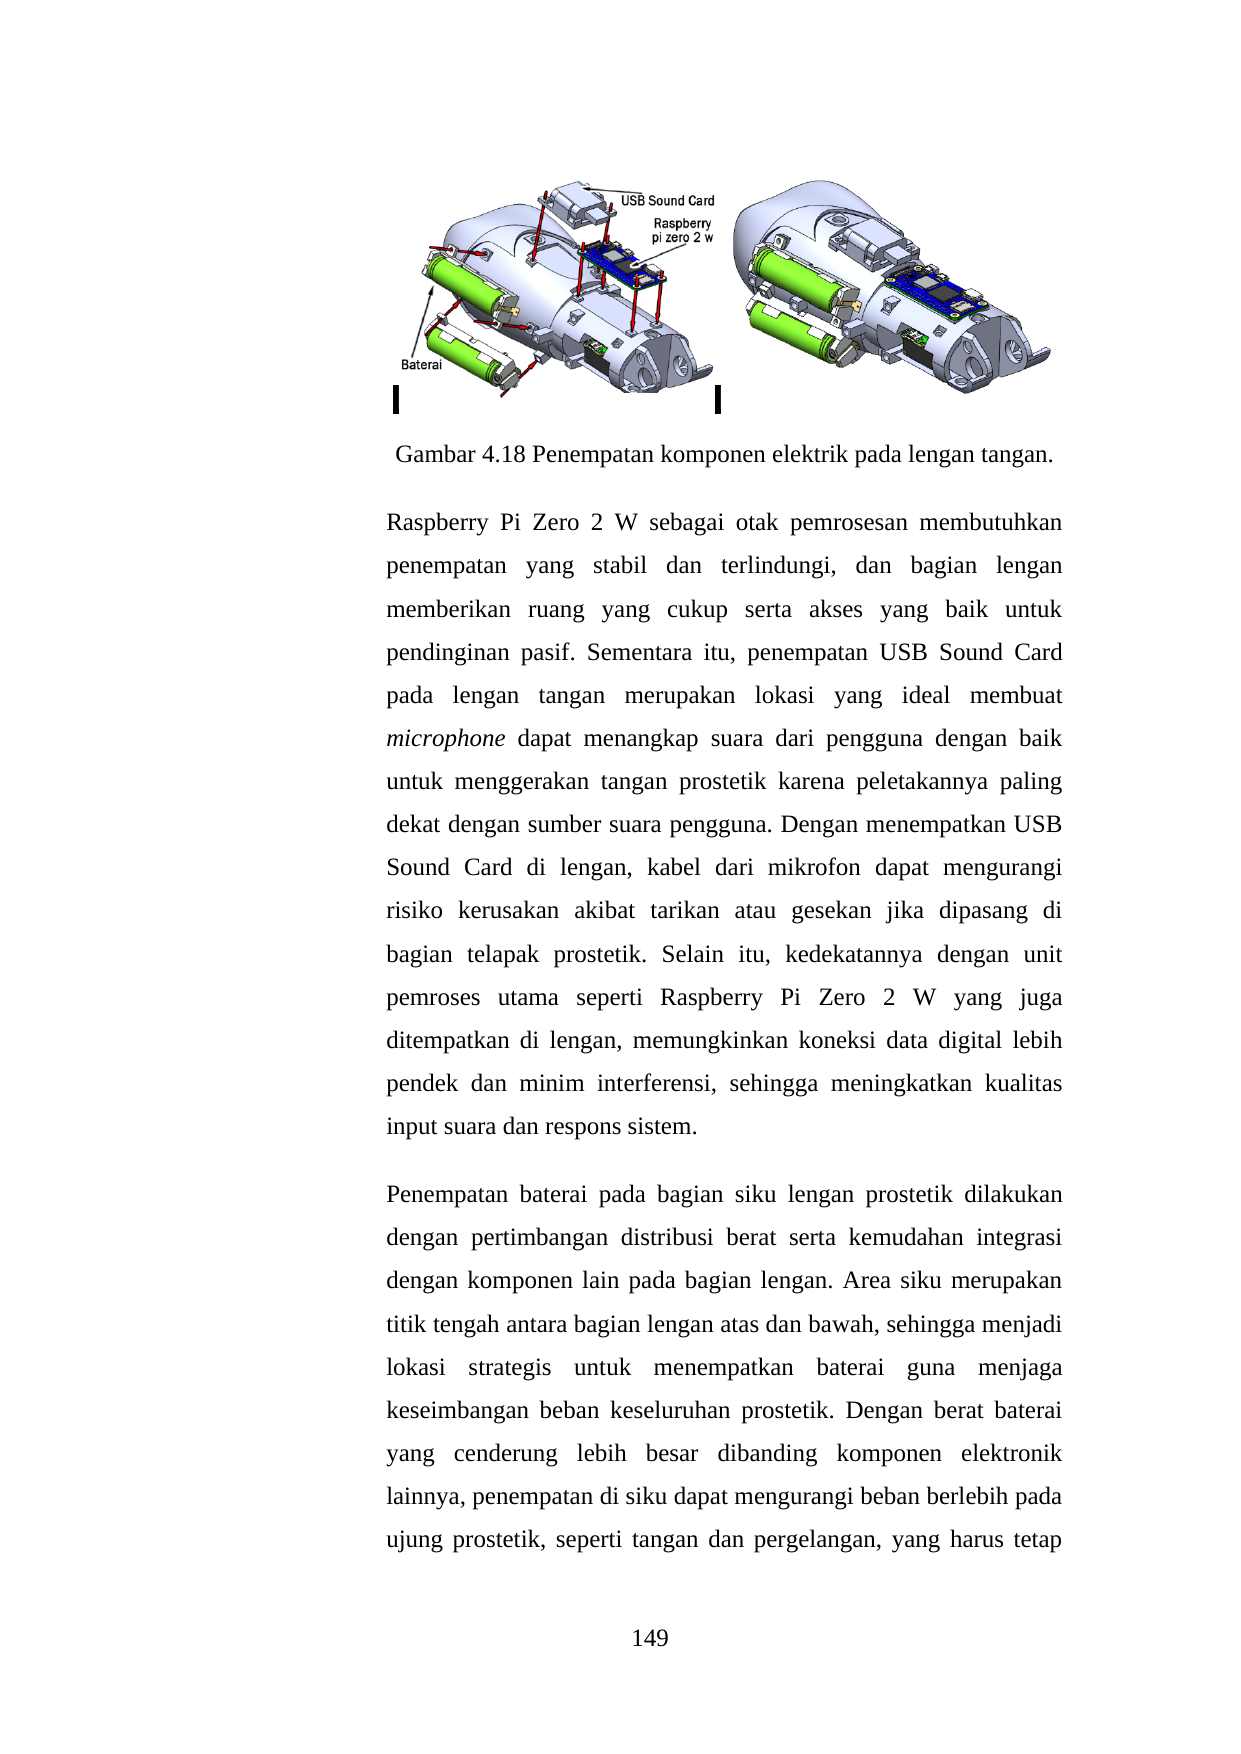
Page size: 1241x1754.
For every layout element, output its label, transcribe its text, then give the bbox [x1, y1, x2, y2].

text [386, 1179, 1063, 1553]
picture [720, 177, 1057, 409]
text Raspberry Pi Zero 2 W sebagai otak pemrosesan membutuhkan penempatan yang stabil dan terlindungi, dan bagian lengan memberikan ruang yang cukup serta akses yang baik untuk pendinginan pasif. Sementara itu, penempatan USB Sound Card pada lengan tangan merupakan lokasi yang ideal membuat microphone dapat menangkap suara dari pengguna dengan baik untuk menggerakan tangan prostetik karena peletakannya paling dekat dengan sumber suara pengguna. Dengan menempatkan USB Sound Card di lengan, kabel dari mikrofon dapat mengurangi risiko kerusakan akibat tarikan atau gesekan jika dipasang di bagian telapak prostetik. Selain itu, kedekatannya dengan unit pemroses utama seperti Raspberry Pi Zero 2 W yang juga ditempatkan di lengan, memungkinkan koneksi data digital lebih pendek dan minim interferensi, sehingga meningkatkan kualitas input suara dan respons sistem. [386, 507, 1063, 1140]
text Gambar 4.18 Penempatan komponen elektrik pada lengan tangan. [330, 439, 1063, 468]
picture [398, 177, 715, 409]
